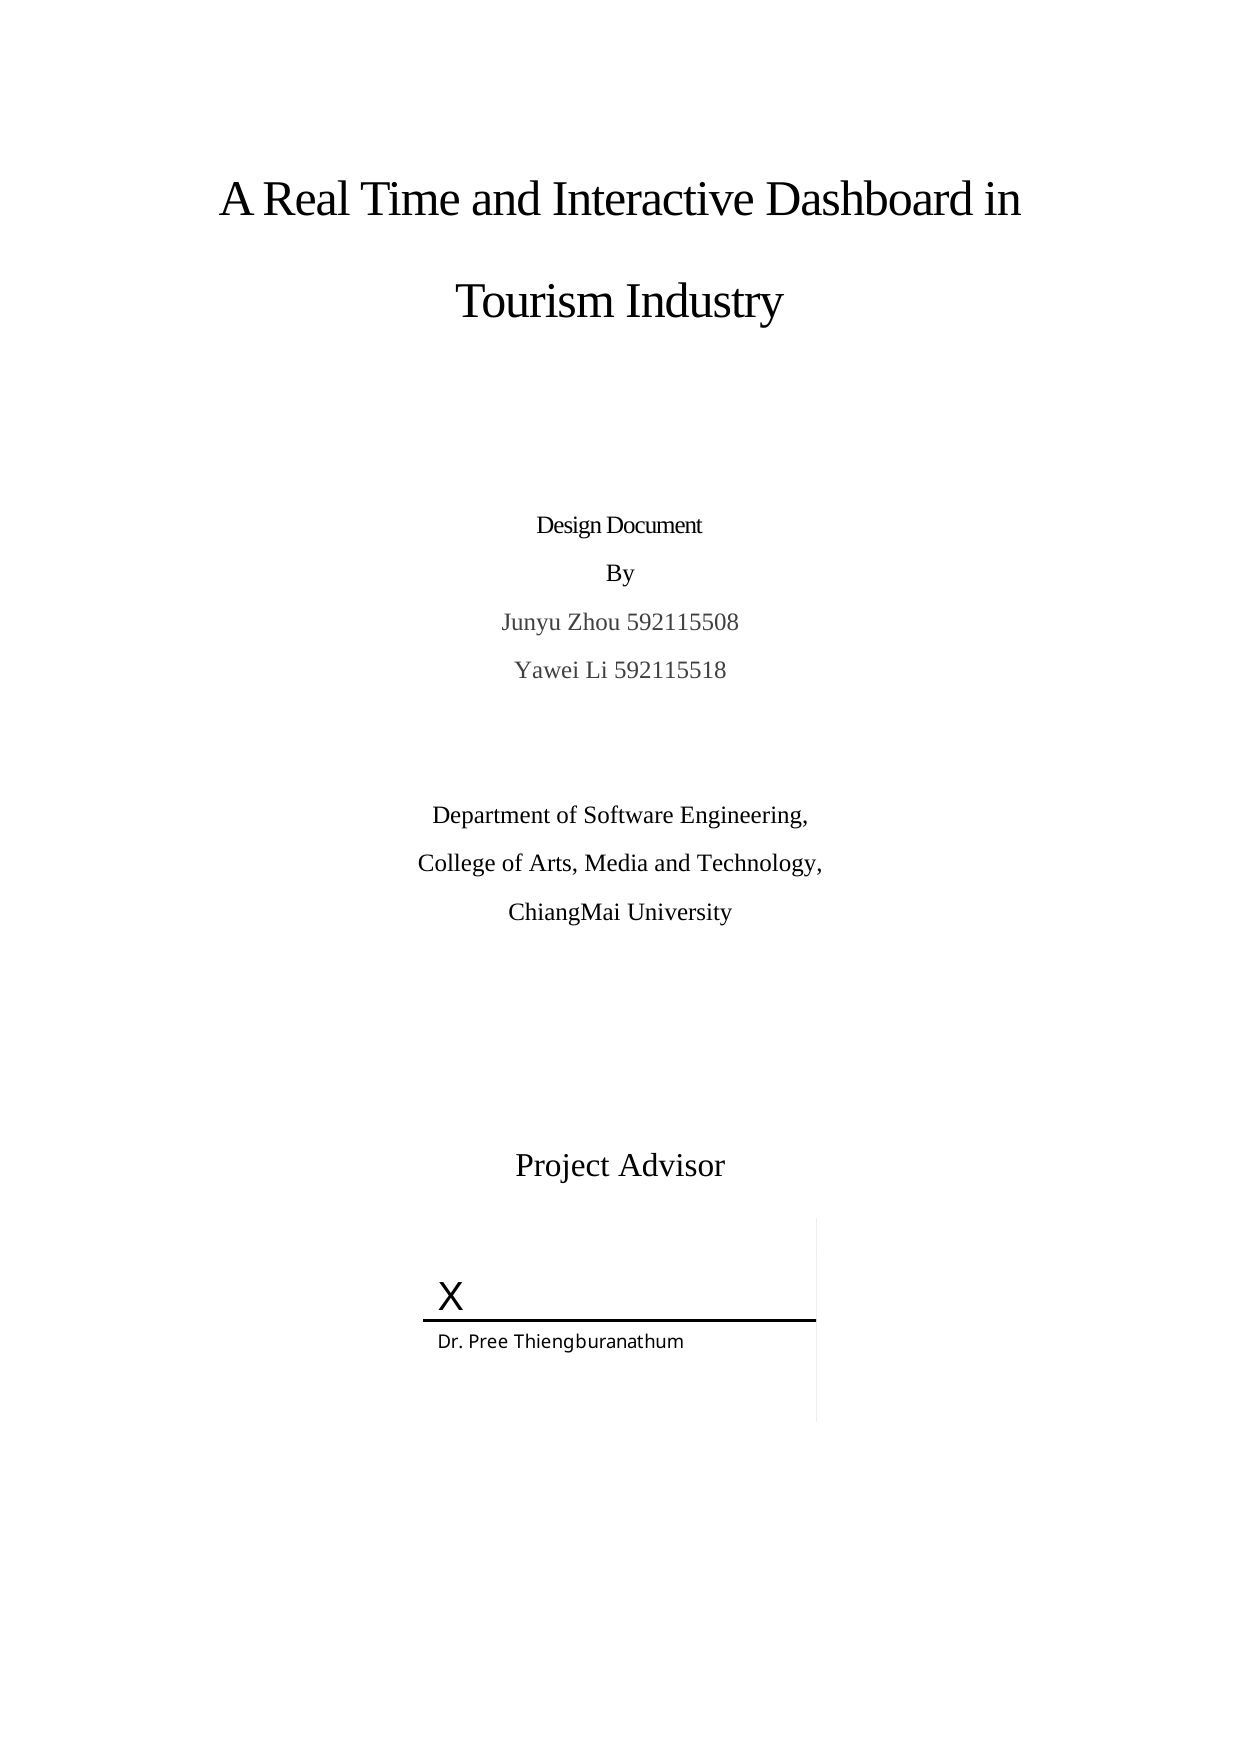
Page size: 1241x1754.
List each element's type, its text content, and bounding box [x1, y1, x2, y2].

text Design Document [212, 507, 1028, 541]
text Junyu Zhou 592115508 [212, 604, 1028, 638]
text Department of Software Engineering, [212, 797, 1028, 831]
text ChiangMai University [212, 894, 1028, 928]
text By [212, 556, 1028, 590]
title A Real Time and Interactive Dashboard in Tourism Industry [187, 164, 1053, 334]
text Project Advisor [212, 1131, 1028, 1199]
text College of Arts, Media and Technology, [212, 846, 1028, 880]
text Yawei Li 592115518 [212, 652, 1028, 686]
